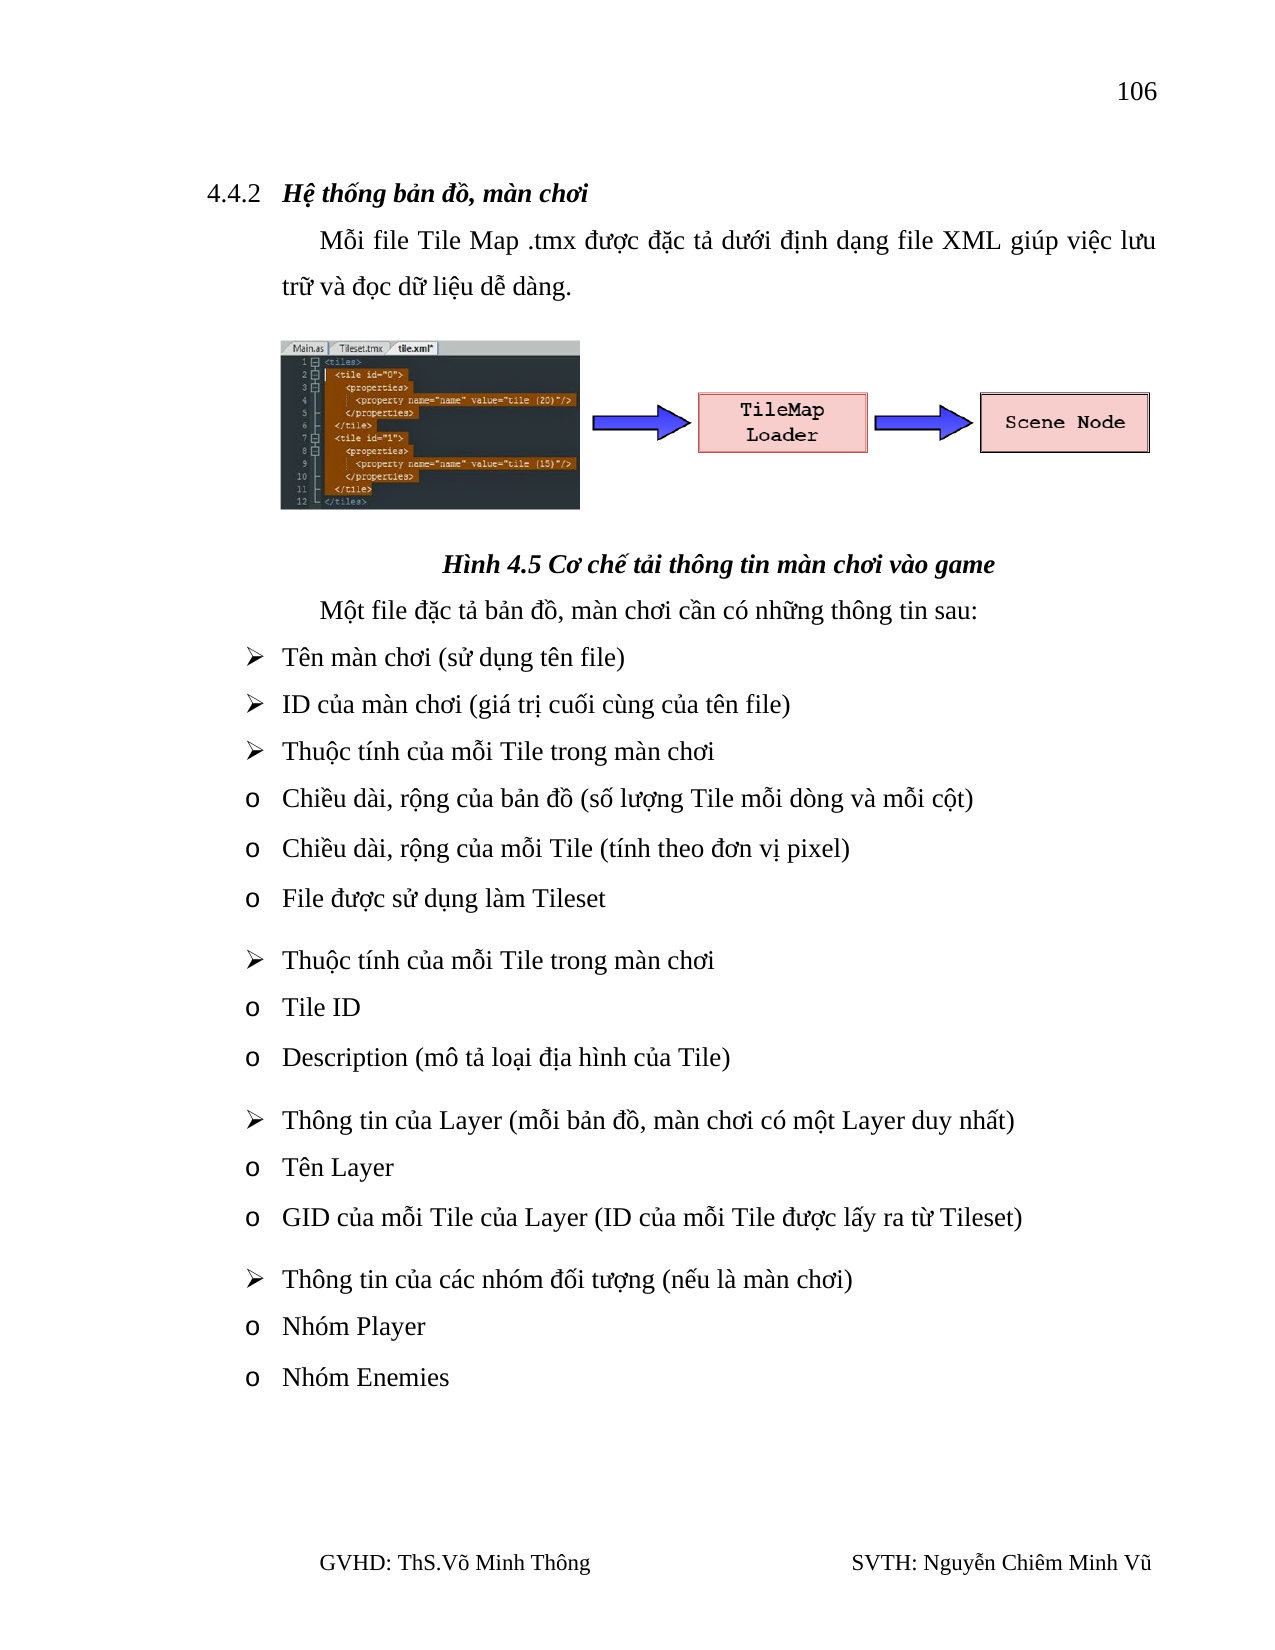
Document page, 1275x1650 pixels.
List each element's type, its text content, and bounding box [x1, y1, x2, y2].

list Chiều dài, rộng của bản đồ (số lượng Tile mỗi dòng và mỗi cột) [244, 782, 1157, 815]
list Thông tin của các nhóm đối tượng (nếu là màn chơi) [244, 1264, 1157, 1295]
picture [280, 317, 1181, 533]
list Thuộc tính của mỗi Tile trong màn chơi [244, 944, 1157, 976]
text Hình 4.5 Cơ chế tải thông tin màn chơi vào game [281, 548, 1157, 579]
list Nhóm Player [244, 1311, 1157, 1344]
list Tên màn chơi (sử dụng tên file) [244, 641, 1157, 672]
subtitle Hệ thống bản đồ, màn chơi [207, 177, 1157, 208]
text Mỗi file Tile Map .tmx được đặc tả dưới định dạng file XML giúp việc lưu trữ và đọc dữ liệu dễ dàng. [282, 224, 1157, 302]
list Description (mô tả loại địa hình của Tile) [244, 1041, 1157, 1075]
list GID của mỗi Tile của Layer (ID của mỗi Tile được lấy ra từ Tileset) [244, 1201, 1157, 1234]
list ID của màn chơi (giá trị cuối cùng của tên file) [244, 688, 1157, 719]
list Chiều dài, rộng của mỗi Tile (tính theo đơn vị pixel) [244, 832, 1157, 865]
list Tile ID [244, 991, 1157, 1025]
list Nhóm Enemies [244, 1361, 1157, 1394]
text Một file đặc tả bản đồ, màn chơi cần có những thông tin sau: [282, 594, 1157, 626]
list File được sử dụng làm Tileset [244, 882, 1157, 915]
list Thuộc tính của mỗi Tile trong màn chơi [244, 735, 1157, 766]
list Tên Layer [244, 1151, 1157, 1184]
list Thông tin của Layer (mỗi bản đồ, màn chơi có một Layer duy nhất) [244, 1104, 1157, 1135]
